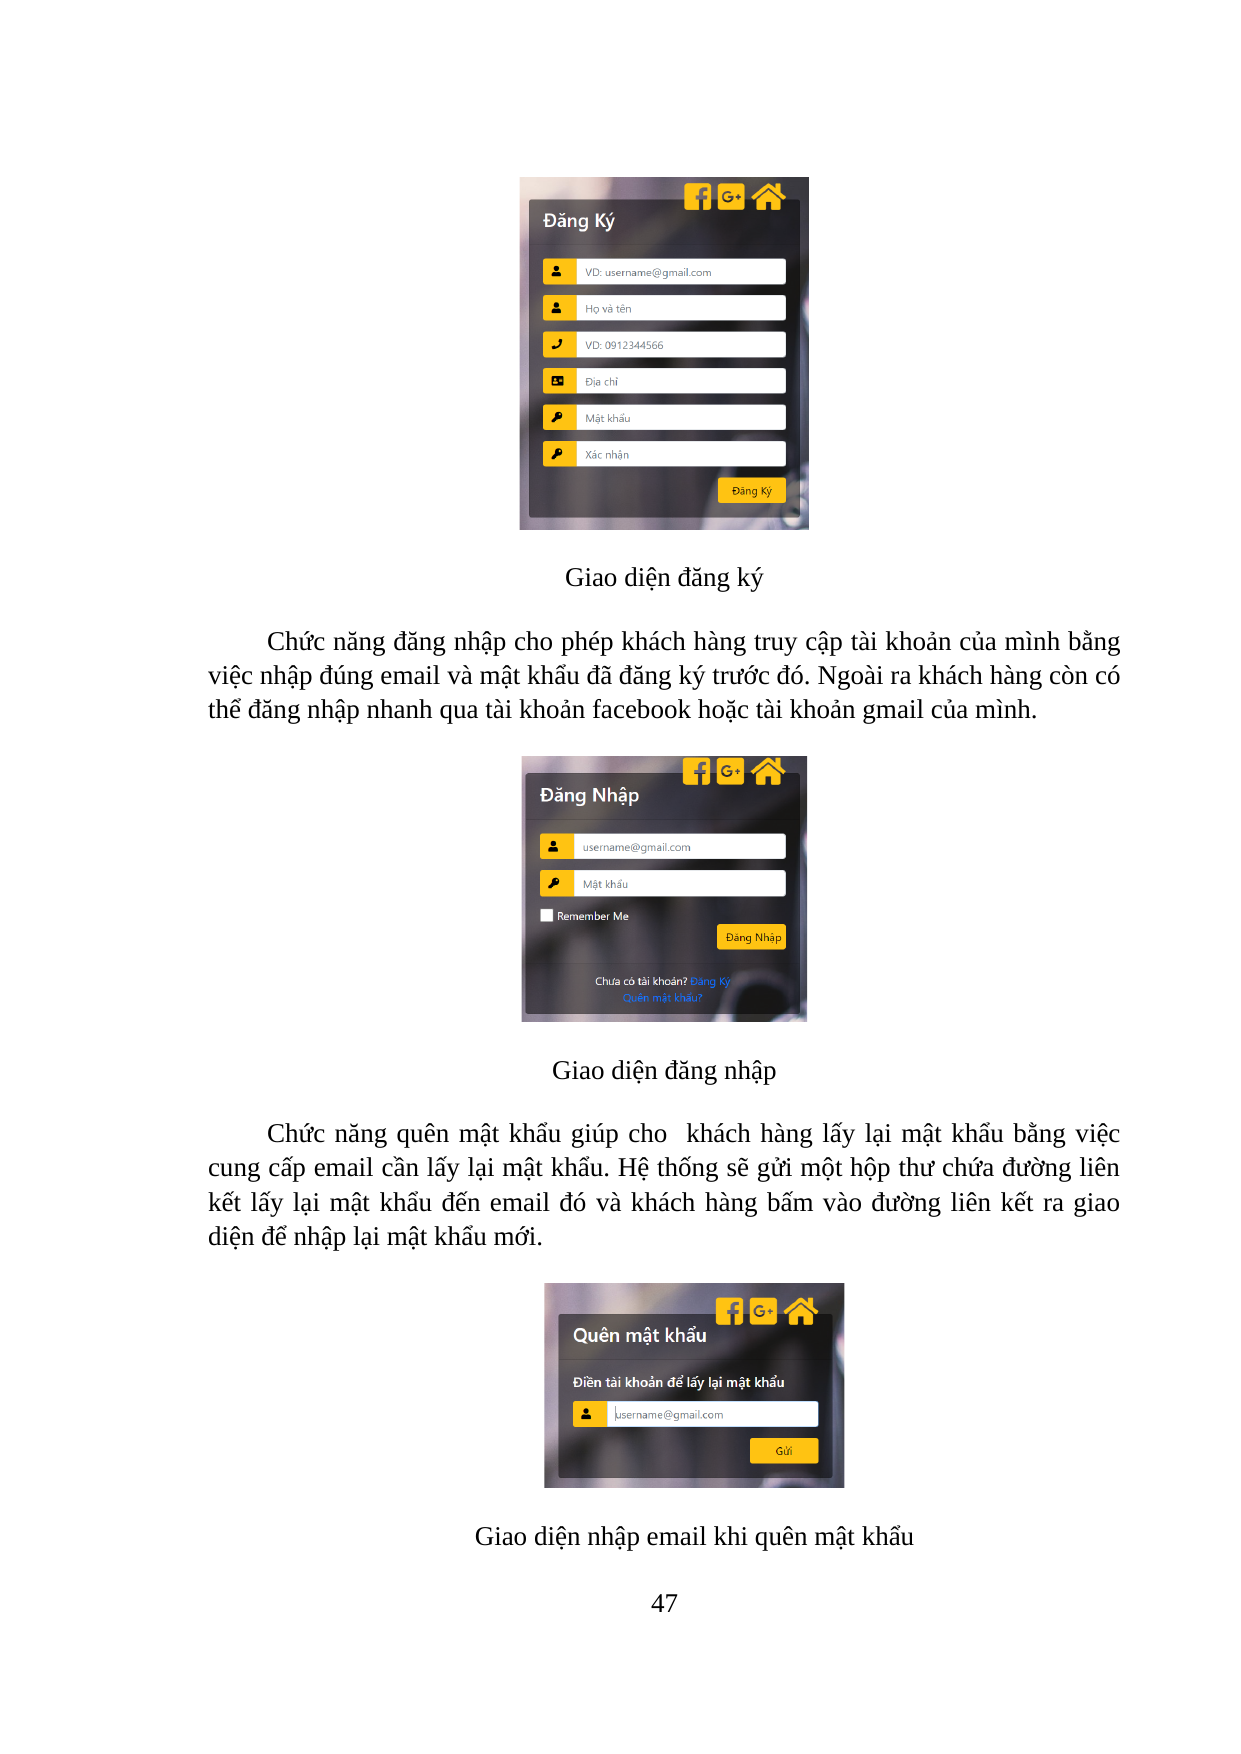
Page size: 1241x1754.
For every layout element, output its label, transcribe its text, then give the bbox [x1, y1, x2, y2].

text Giao diện đăng nhập [207, 1054, 1122, 1085]
text Chức năng đăng nhập cho phép khách hàng truy cập tài khoản của mình bằng việc nhập đúng email và mật khẩu đã đăng ký trước đó. Ngoài ra khách hàng còn có thể đăng nhập nhanh qua tài khoản facebook hoặc tài khoản gmail của mình. [208, 625, 1122, 724]
text Chức năng quên mật khẩu giúp cho khách hàng lấy lại mật khẩu bằng việc cung cấp email cần lấy lại mật khẩu. Hệ thống sẽ gửi một hộp thư chứa đường liên kết lấy lại mật khẩu đến email đó và khách hàng bấm vào đường liên kết ra giao diện để nhập lại mật khẩu mới. [208, 1117, 1122, 1251]
text Giao diện đăng ký [207, 561, 1122, 592]
picture [521, 756, 808, 1022]
picture [544, 1283, 845, 1488]
picture [519, 177, 809, 530]
text Giao diện nhập email khi quên mật khẩu [208, 1520, 1122, 1551]
